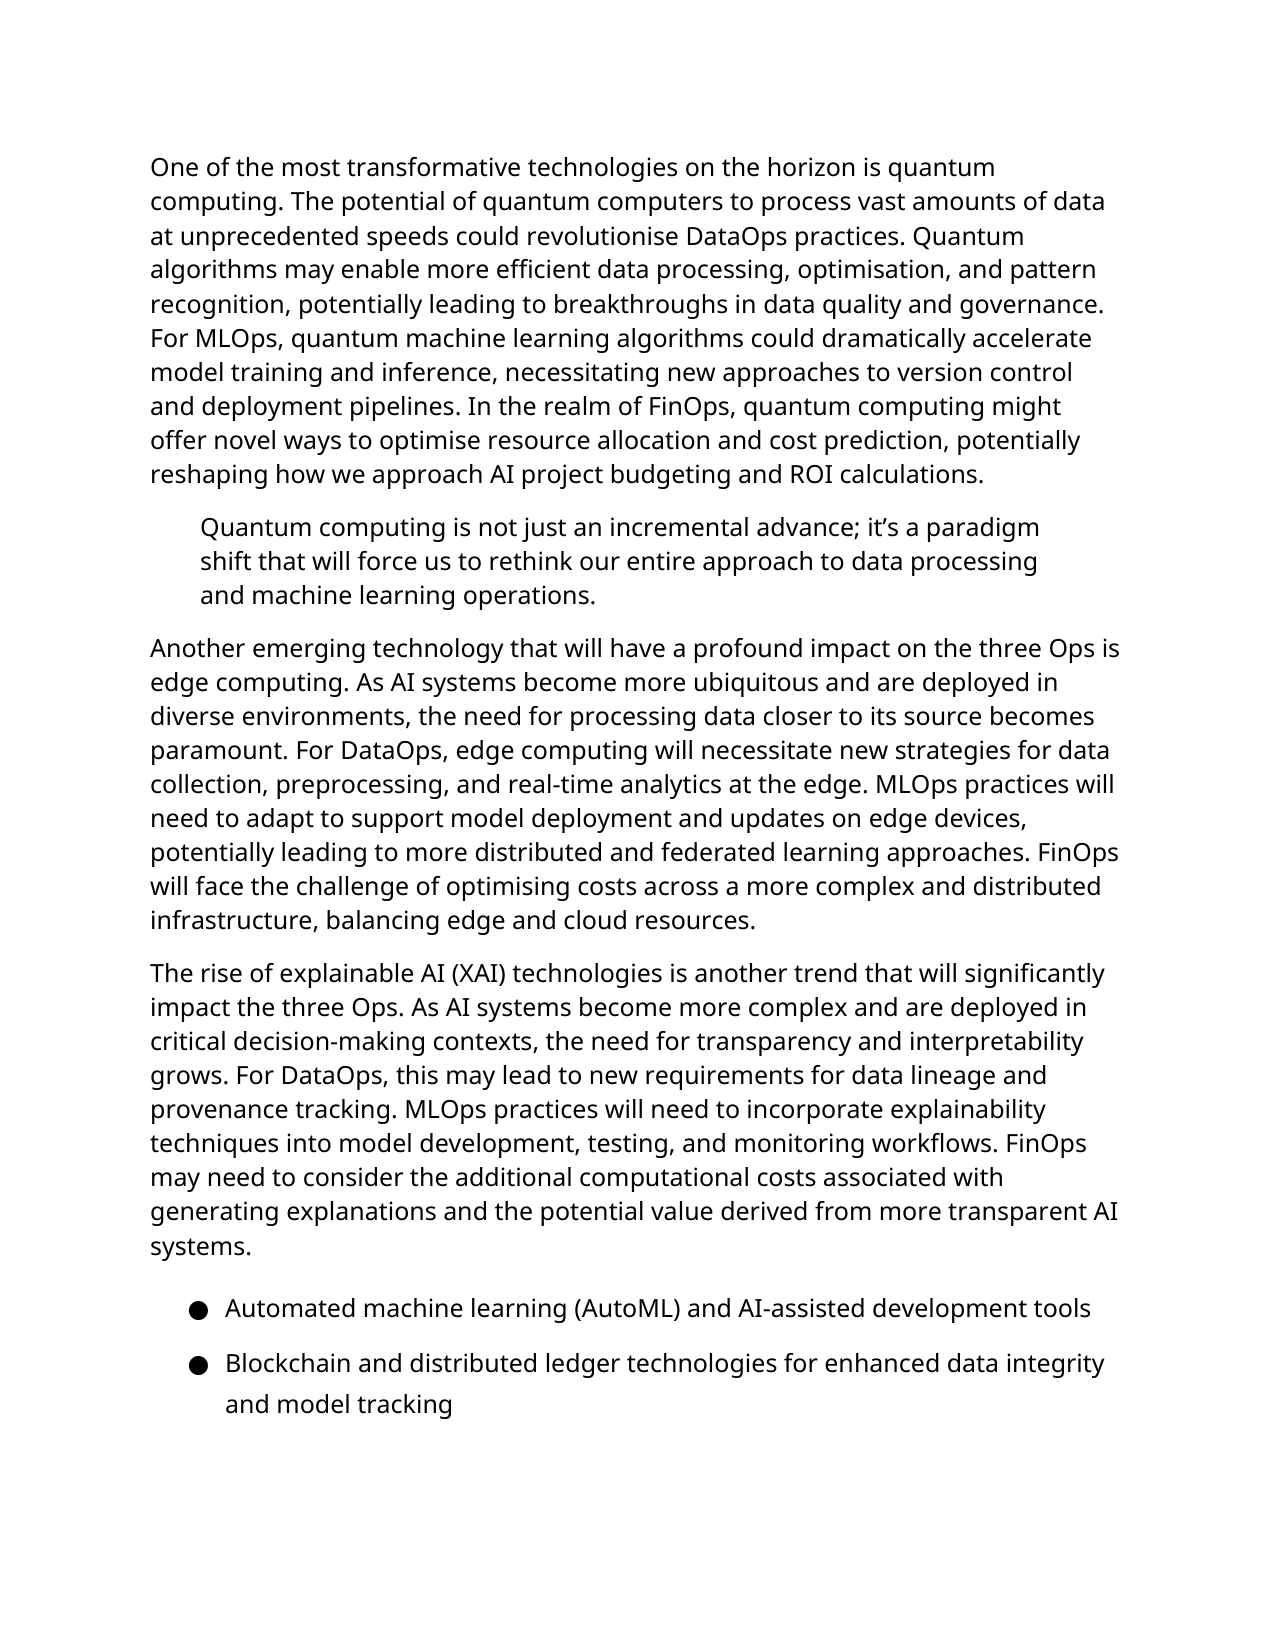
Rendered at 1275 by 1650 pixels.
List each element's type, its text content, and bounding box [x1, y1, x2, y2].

list Automated machine learning (AutoML) and AI-assisted development tools [187, 1281, 1125, 1332]
text Quantum computing is not just an incremental advance; it’s a paradigm shift that will force us to rethink our entire approach to data processing and machine learning operations. [200, 509, 1075, 612]
list Blockchain and distributed ledger technologies for enhanced data integrity and model tracking [187, 1336, 1125, 1421]
text One of the most transformative technologies on the horizon is quantum computing. The potential of quantum computers to process vast amounts of data at unprecedented speeds could revolutionise DataOps practices. Quantum algorithms may enable more efficient data processing, optimisation, and pattern recognition, potentially leading to breakthroughs in data quality and governance. For MLOps, quantum machine learning algorithms could dramatically accelerate model training and inference, necessitating new approaches to version control and deployment pipelines. In the realm of FinOps, quantum computing might offer novel ways to optimise resource allocation and cost prediction, potentially reshaping how we approach AI project budgeting and ROI calculations. [150, 150, 1125, 491]
text Another emerging technology that will have a profound impact on the three Ops is edge computing. As AI systems become more ubiquitous and are deployed in diverse environments, the need for processing data closer to its source becomes paramount. For DataOps, edge computing will necessitate new strategies for data collection, preprocessing, and real-time analytics at the edge. MLOps practices will need to adapt to support model deployment and updates on edge devices, potentially leading to more distributed and federated learning approaches. FinOps will face the challenge of optimising costs across a more complex and distributed infrastructure, balancing edge and cloud resources. [150, 630, 1125, 937]
text The rise of explainable AI (XAI) technologies is another trend that will significantly impact the three Ops. As AI systems become more complex and are deployed in critical decision-making contexts, the need for transparency and interpretability grows. For DataOps, this may lead to new requirements for data lineage and provenance tracking. MLOps practices will need to incorporate explainability techniques into model development, testing, and monitoring workflows. FinOps may need to consider the additional computational costs associated with generating explanations and the potential value derived from more transparent AI systems. [150, 956, 1125, 1262]
